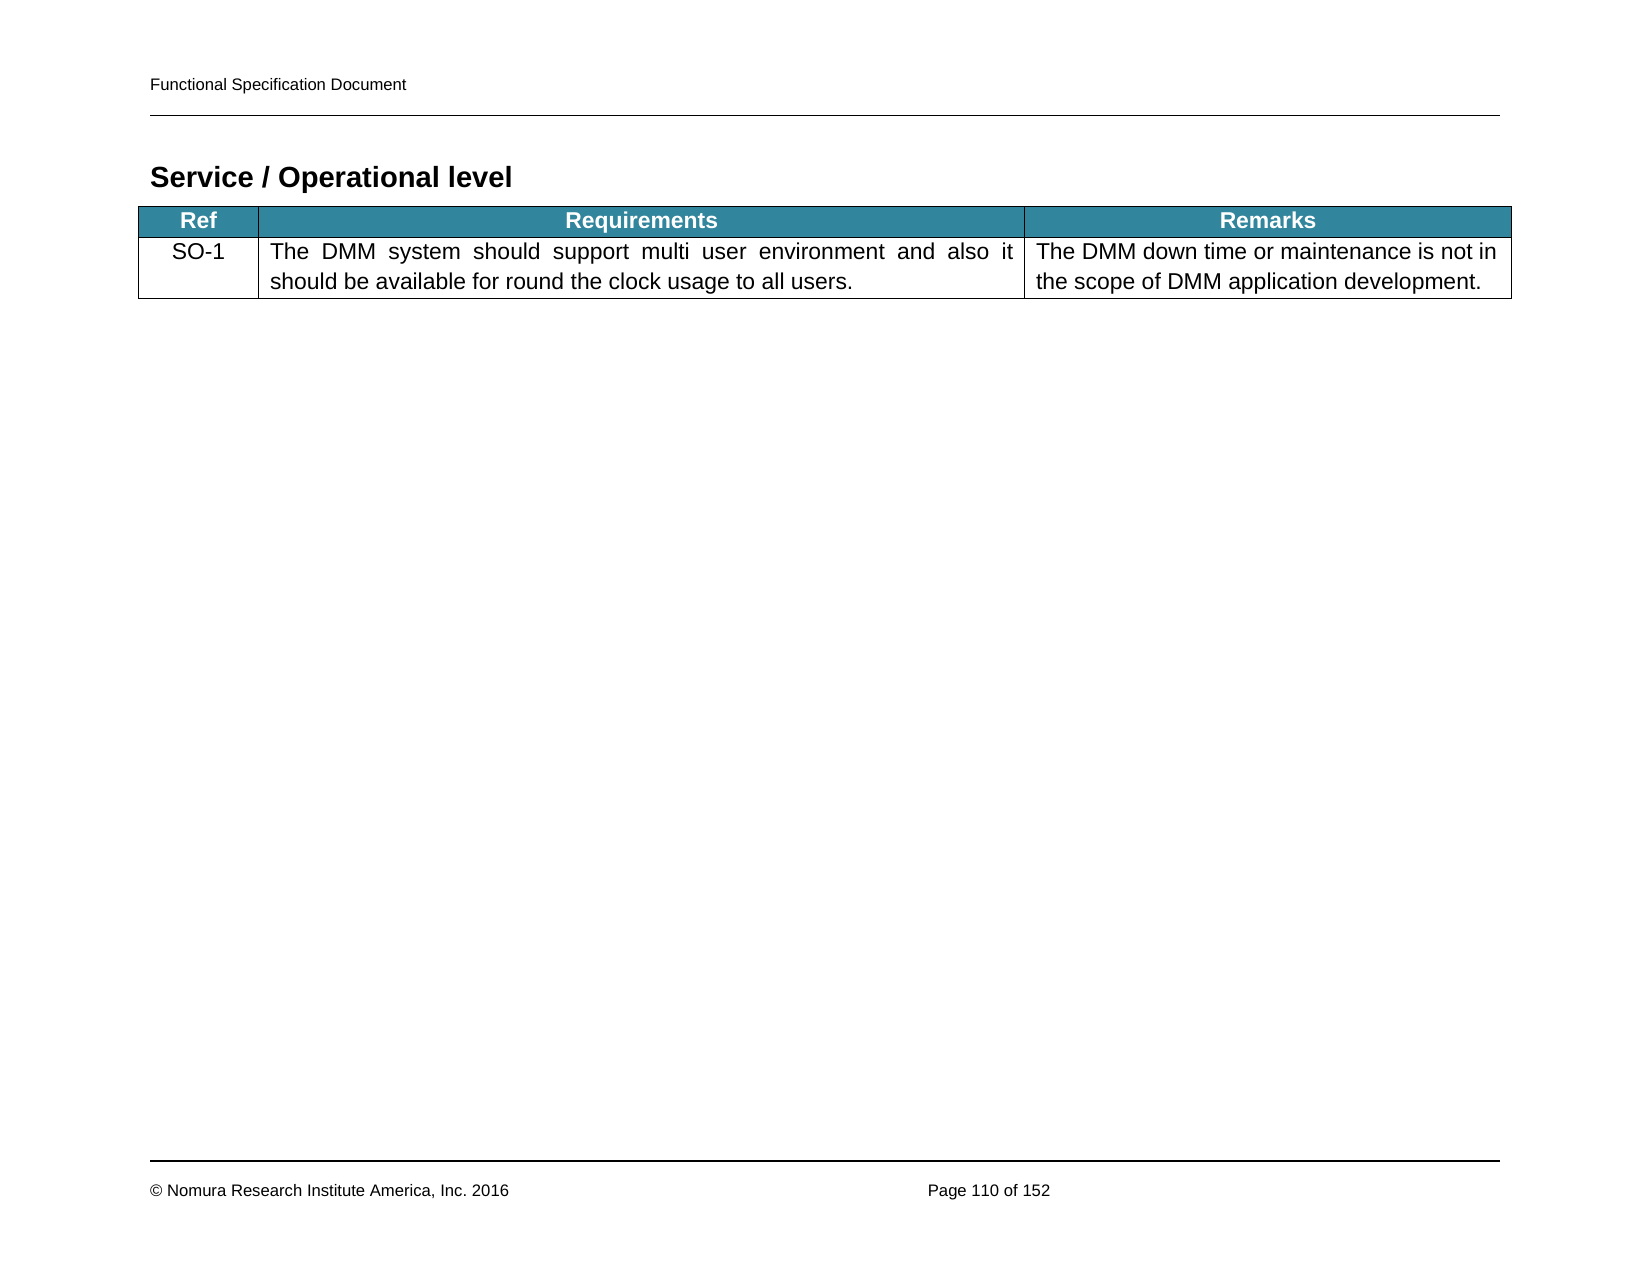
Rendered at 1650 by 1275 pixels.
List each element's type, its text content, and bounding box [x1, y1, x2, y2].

table_cell SO-1 [139, 238, 258, 298]
subtitle Service / Operational level [150, 160, 1500, 194]
table_header Requirements [259, 207, 1024, 237]
table_cell The DMM system should support multi user environment and also it should be available for round the clock usage to all users. [259, 238, 1024, 298]
table_header Ref [139, 207, 258, 237]
table_cell The DMM down time or maintenance is not in the scope of DMM application development. [1025, 238, 1511, 298]
table_header Remarks [1025, 207, 1511, 237]
